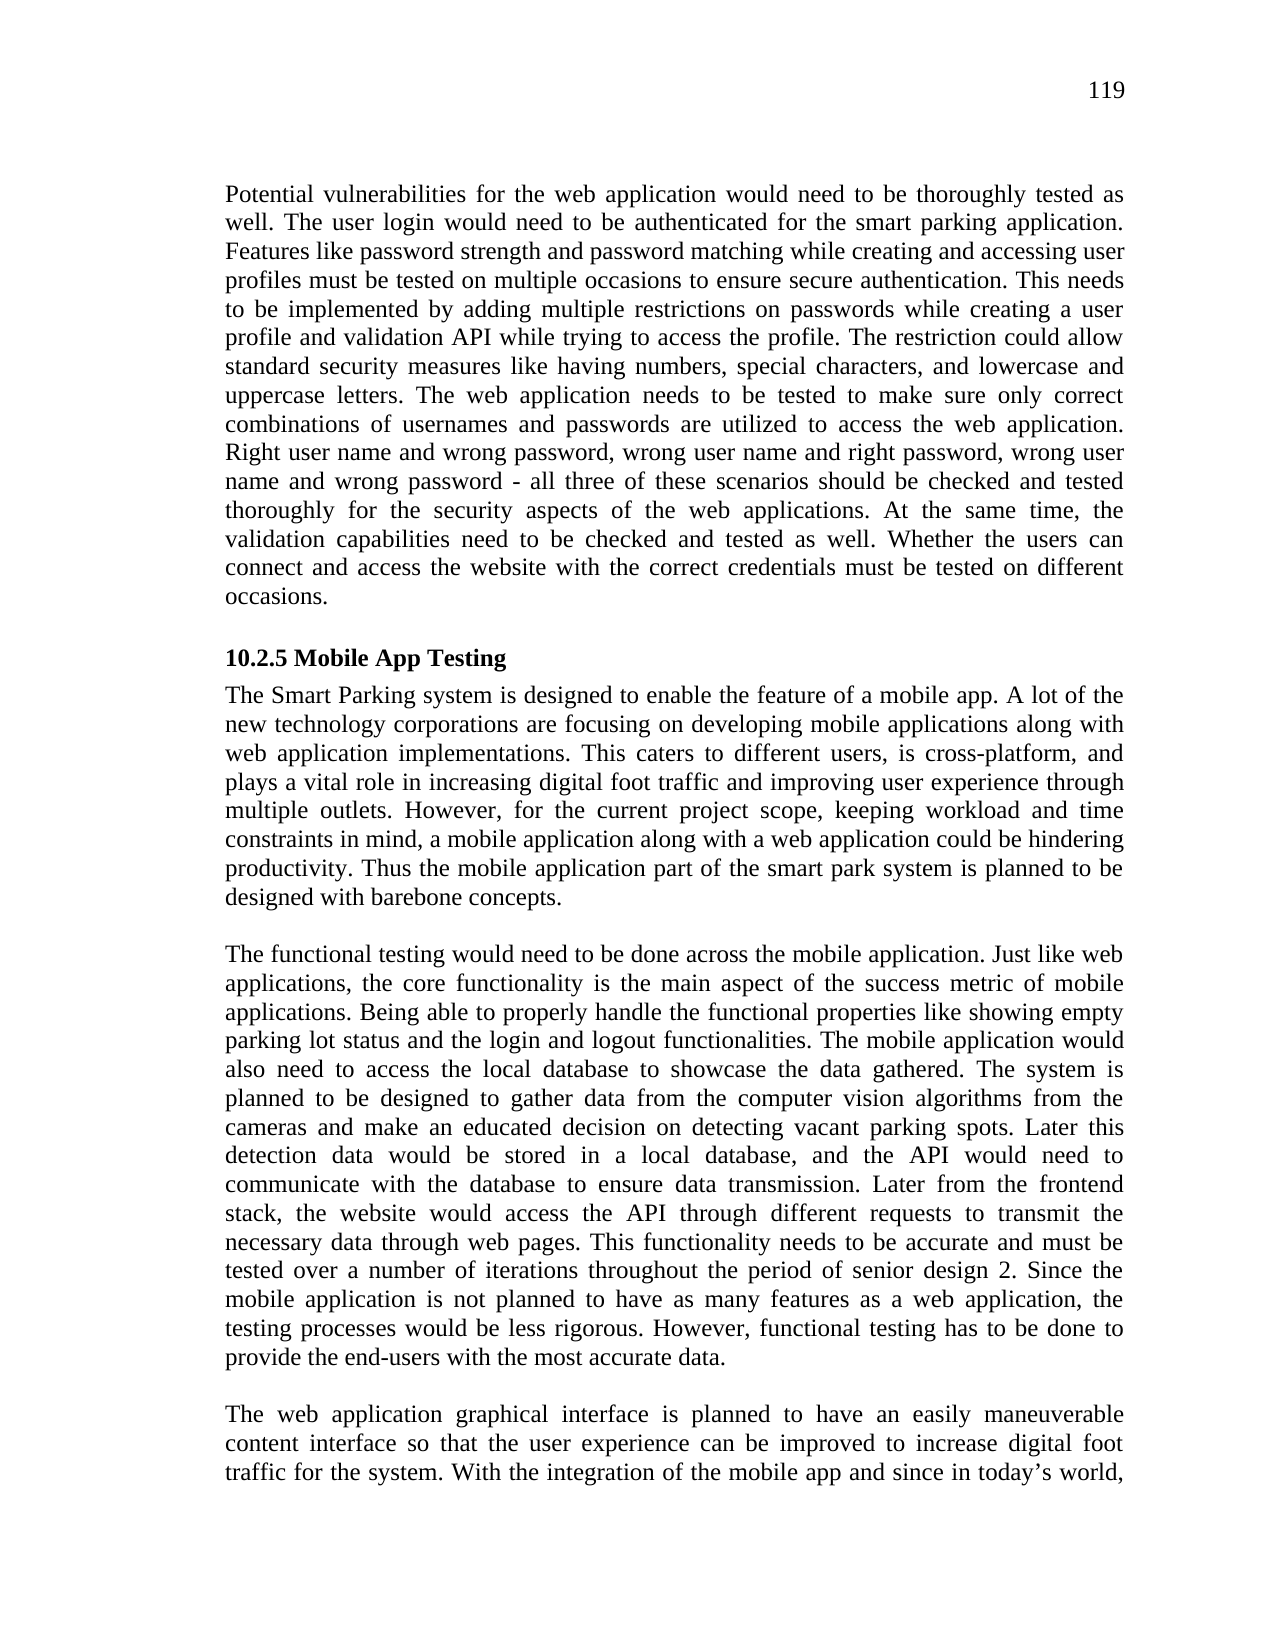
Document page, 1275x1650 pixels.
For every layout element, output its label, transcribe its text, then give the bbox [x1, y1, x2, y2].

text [225, 1399, 1125, 1485]
text Potential vulnerabilities for the web application would need to be thoroughly tested as well. The user login would need to be authenticated for the smart parking application. Features like password strength and password matching while creating and accessing user profiles must be tested on multiple occasions to ensure secure authentication. This needs to be implemented by adding multiple restrictions on passwords while creating a user profile and validation API while trying to access the profile. The restriction could allow standard security measures like having numbers, special characters, and lowercase and uppercase letters. The web application needs to be tested to make sure only correct combinations of usernames and passwords are utilized to access the web application. Right user name and wrong password, wrong user name and right password, wrong user name and wrong password - all three of these scenarios should be checked and tested thoroughly for the security aspects of the web applications. At the same time, the validation capabilities need to be checked and tested as well. Whether the users can connect and access the website with the correct credentials must be tested on different occasions. [225, 179, 1125, 610]
subtitle 10.2.5 Mobile App Testing [225, 643, 1125, 672]
text The functional testing would need to be done across the mobile application. Just like web applications, the core functionality is the main aspect of the success metric of mobile applications. Being able to properly handle the functional properties like showing empty parking lot status and the login and logout functionalities. The mobile application would also need to access the local database to showcase the data gathered. The system is planned to be designed to gather data from the computer vision algorithms from the cameras and make an educated decision on detecting vacant parking spots. Later this detection data would be stored in a local database, and the API would need to communicate with the database to ensure data transmission. Later from the frontend stack, the website would access the API through different requests to transmit the necessary data through web pages. This functionality needs to be accurate and must be tested over a number of iterations throughout the period of senior design 2. Since the mobile application is not planned to have as many features as a web application, the testing processes would be less rigorous. However, functional testing has to be done to provide the end-users with the most accurate data. [225, 939, 1125, 1370]
text The Smart Parking system is designed to enable the feature of a mobile app. A lot of the new technology corporations are focusing on developing mobile applications along with web application implementations. This caters to different users, is cross-platform, and plays a vital role in increasing digital foot traffic and improving user experience through multiple outlets. However, for the current project scope, keeping workload and time constraints in mind, a mobile application along with a web application could be hindering productivity. Thus the mobile application part of the smart park system is planned to be designed with barebone concepts. [225, 680, 1125, 910]
